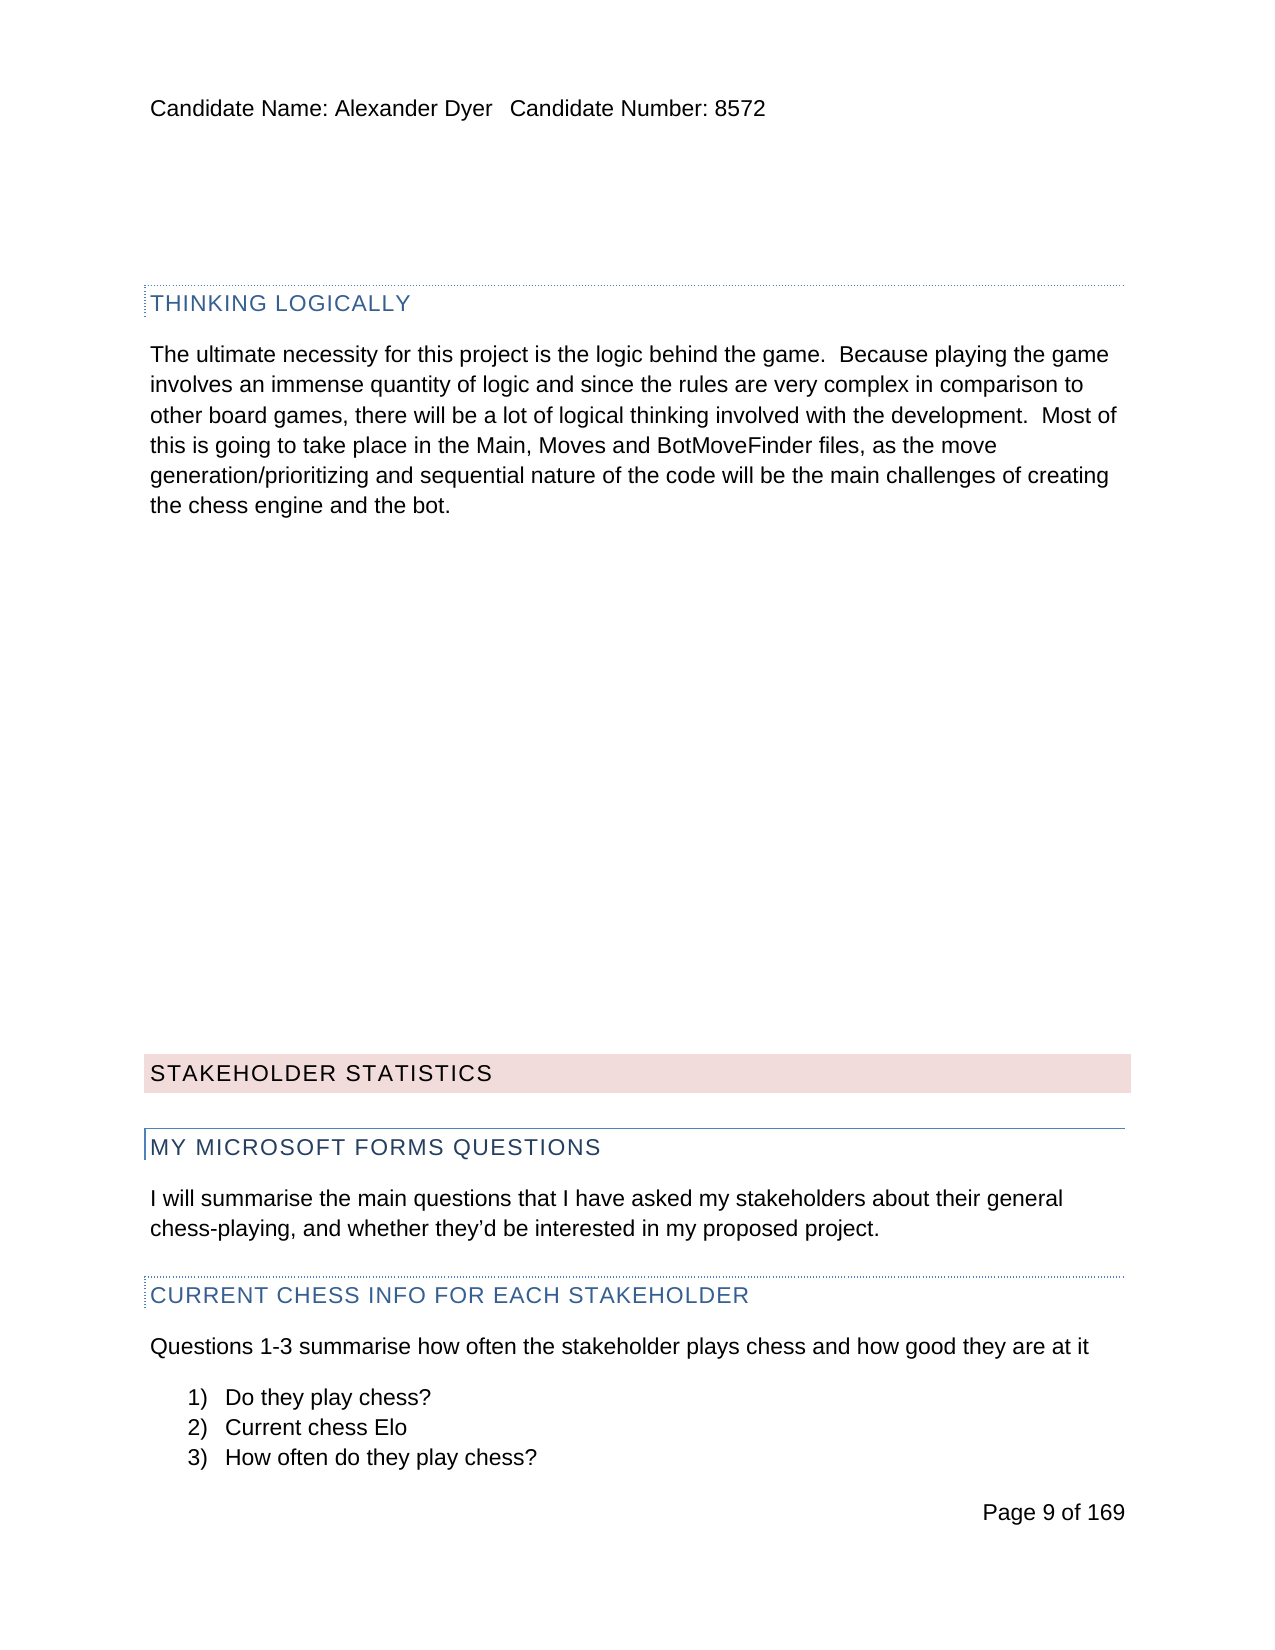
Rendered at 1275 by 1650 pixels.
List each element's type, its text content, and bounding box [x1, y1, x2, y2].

list How often do they play chess? [187, 1444, 1125, 1471]
subtitle Current Chess Info for each Stakeholder [144, 1276, 1125, 1308]
text The ultimate necessity for this project is the logic behind the game. Because playing the game involves an immense quantity of logic and since the rules are very complex in comparison to other board games, there will be a lot of logical thinking involved with the development. Most of this is going to take place in the Main, Moves and BotMoveFinder files, as the move generation/prioritizing and sequential nature of the code will be the main challenges of creating the chess engine and the bot. [150, 341, 1125, 519]
subtitle Thinking Logically [144, 284, 1125, 317]
list Current chess Elo [187, 1414, 1125, 1441]
text I will summarise the main questions that I have asked my stakeholders about their general chess-playing, and whether they’d be interested in my proposed project. [150, 1184, 1125, 1241]
subtitle My Microsoft Forms Questions [146, 1129, 1125, 1160]
subtitle Stakeholder Statistics [150, 1060, 1125, 1086]
list Do they play chess? [187, 1384, 1125, 1410]
text Questions 1-3 summarise how often the stakeholder plays chess and how good they are at it [150, 1333, 1125, 1359]
